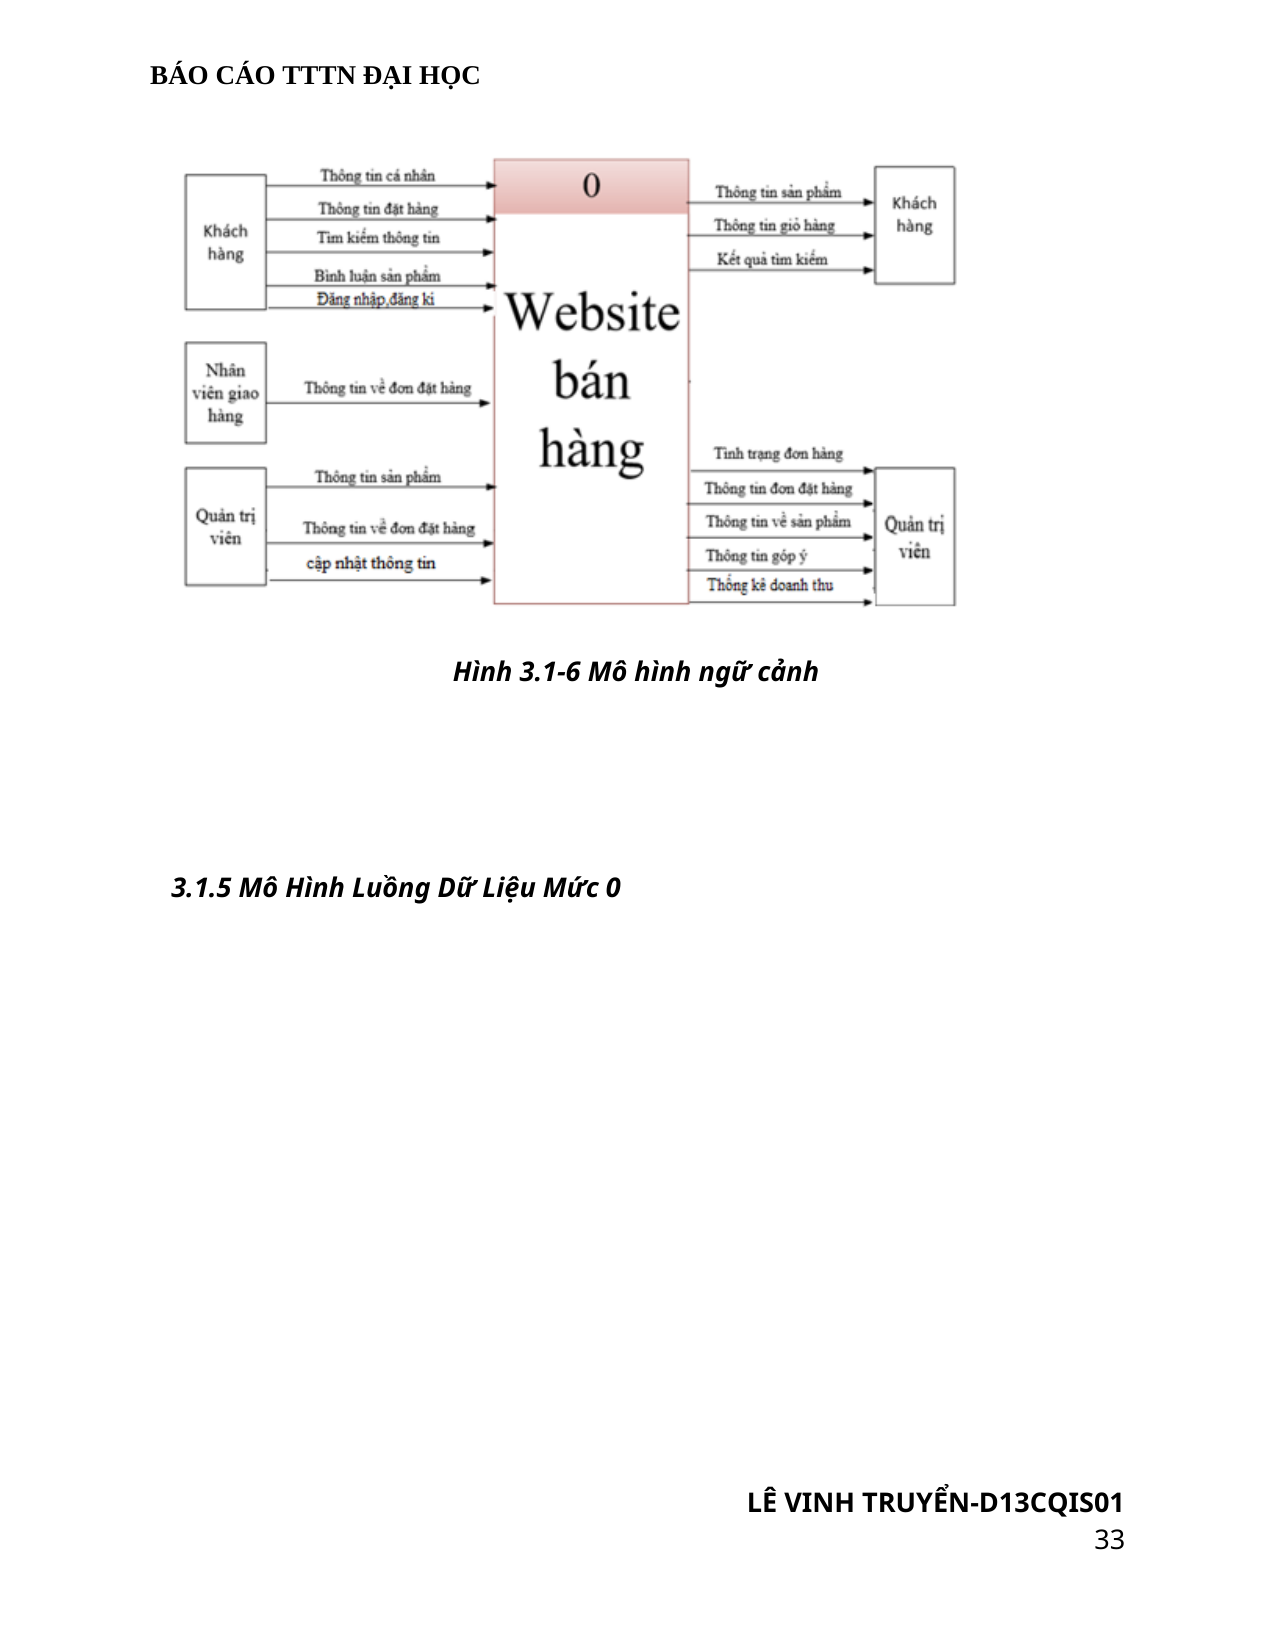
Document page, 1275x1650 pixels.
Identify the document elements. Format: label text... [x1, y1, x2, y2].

text Hình 3.1-6 Mô hình ngữ cảnh [150, 653, 1125, 689]
text 3.1.5 Mô Hình Luồng Dữ Liệu Mức 0 [150, 868, 1125, 905]
